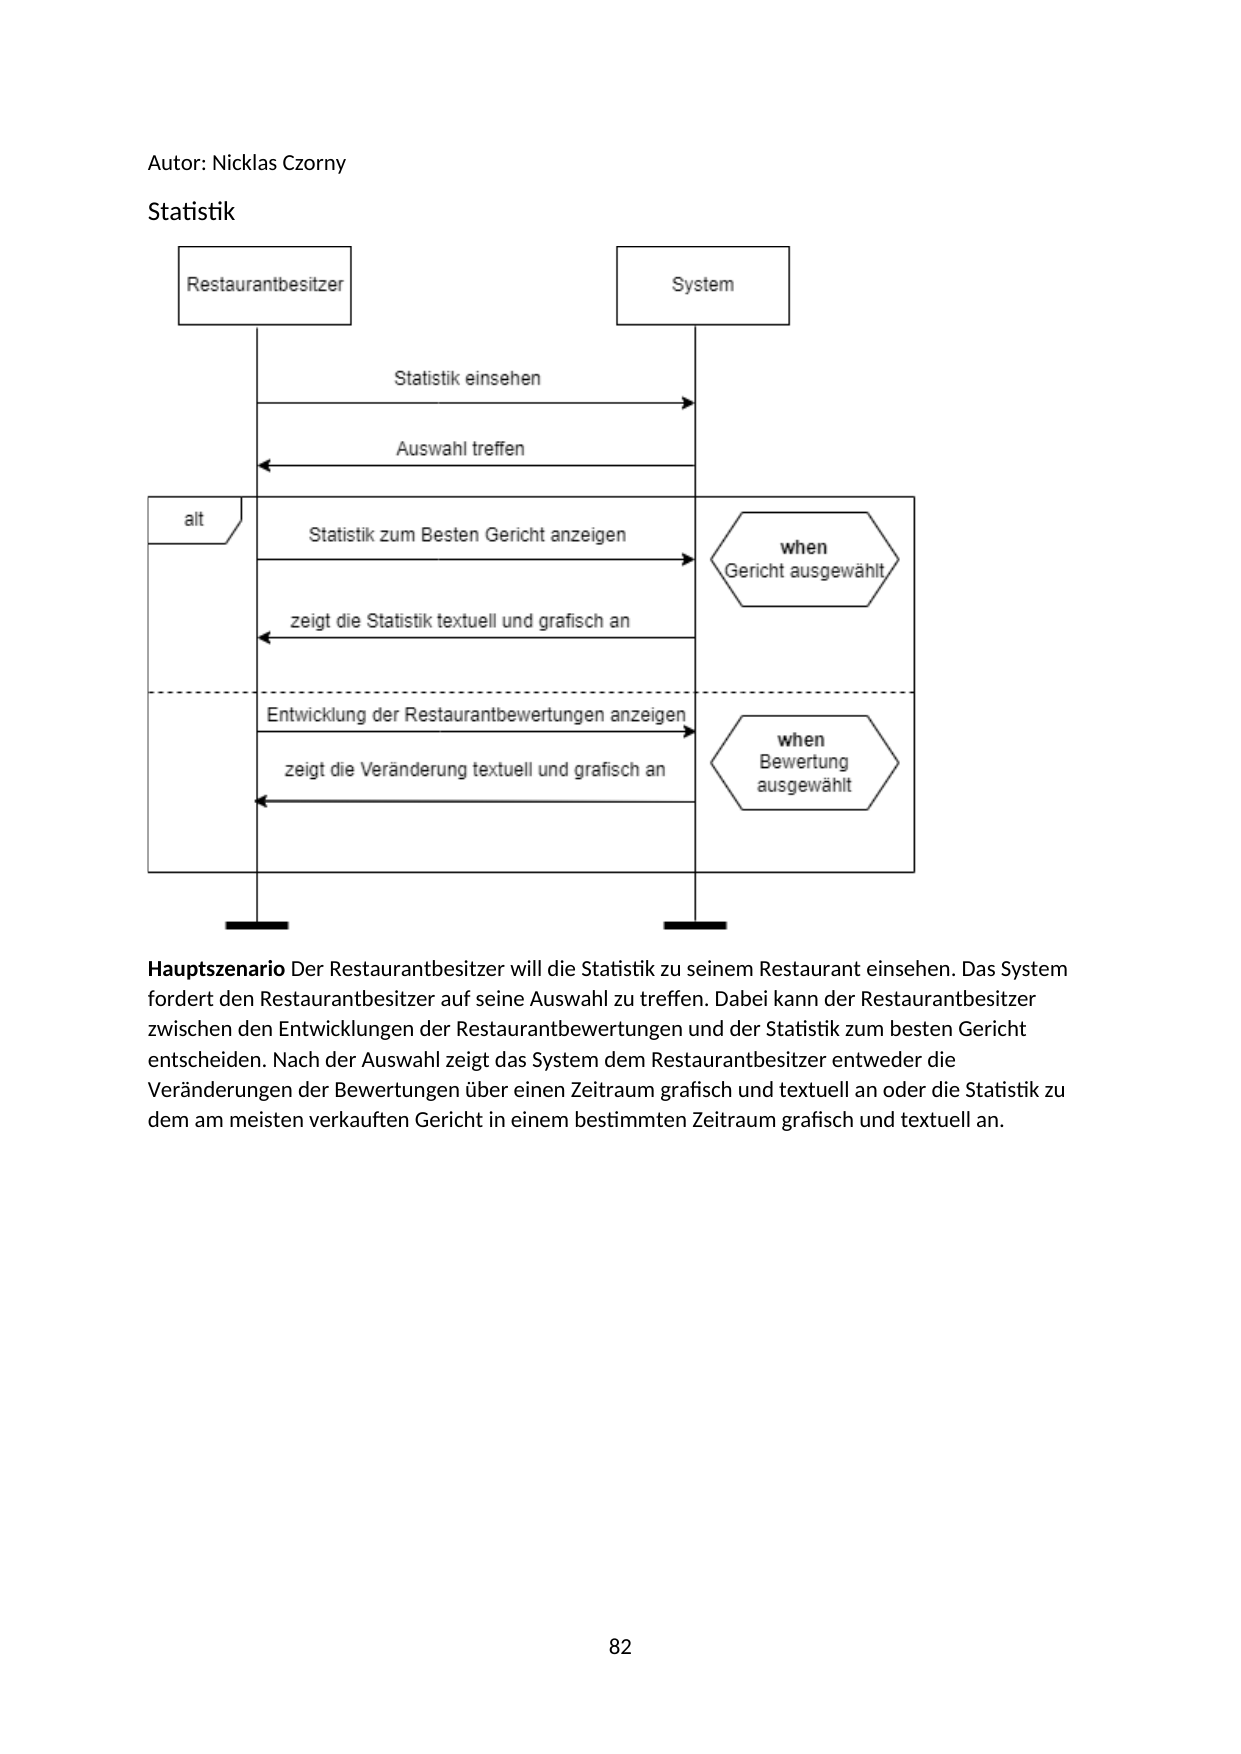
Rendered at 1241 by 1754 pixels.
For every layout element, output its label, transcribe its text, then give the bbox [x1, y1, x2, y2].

picture [147, 246, 917, 936]
text Hauptszenario Der Restaurantbesitzer will die Statistik zu seinem Restaurant einsehen. Das System fordert den Restaurantbesitzer auf seine Auswahl zu treffen. Dabei kann der Restaurantbesitzer zwischen den Entwicklungen der Restaurantbewertungen und der Statistik zum besten Gericht entscheiden. Nach der Auswahl zeigt das System dem Restaurantbesitzer entweder die Veränderungen der Bewertungen über einen Zeitraum grafisch und textuell an oder die Statistik zu dem am meisten verkauften Gericht in einem bestimmten Zeitraum grafisch und textuell an. [148, 954, 1093, 1133]
text Statistik [148, 194, 1093, 227]
text Autor: Nicklas Czorny [148, 148, 1093, 176]
